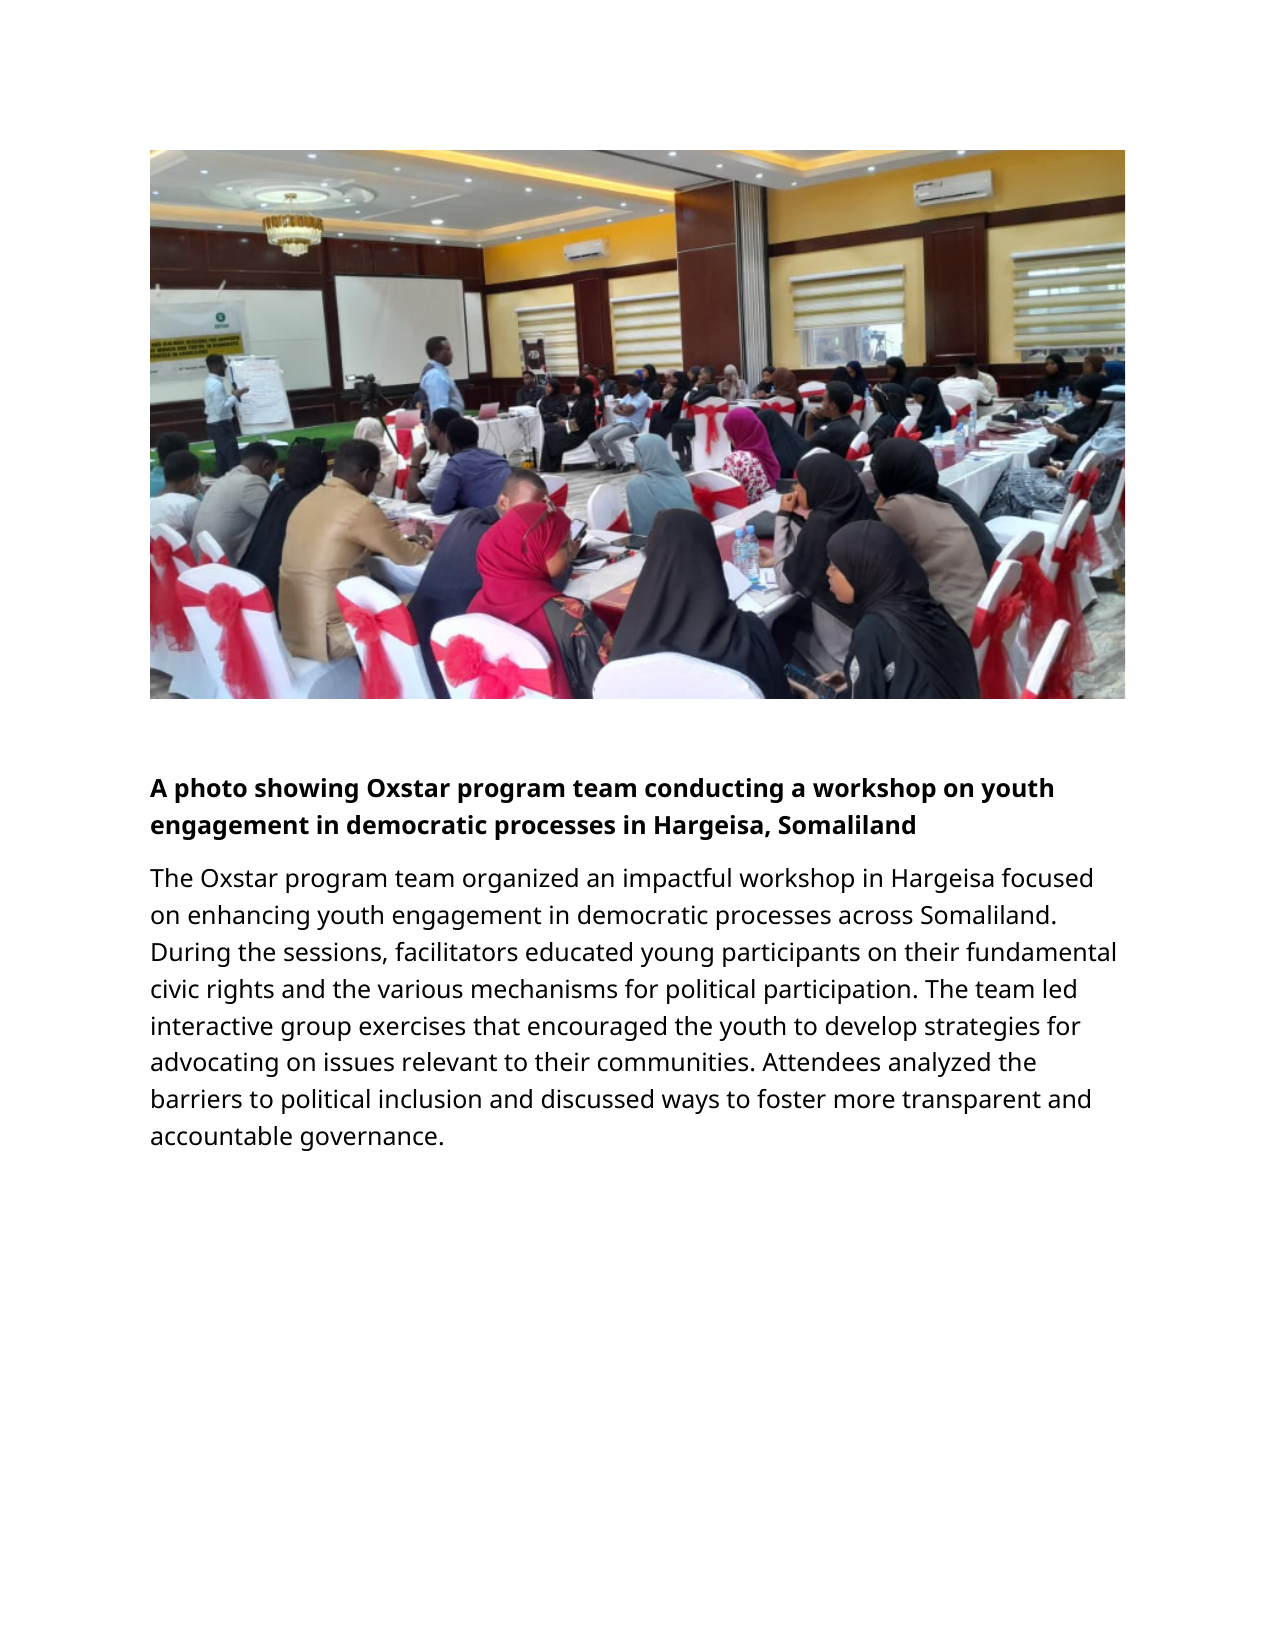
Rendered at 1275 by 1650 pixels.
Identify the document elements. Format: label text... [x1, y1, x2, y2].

picture [150, 150, 1125, 699]
text The Oxstar program team organized an impactful workshop in Hargeisa focused on enhancing youth engagement in democratic processes across Somaliland. During the sessions, facilitators educated young participants on their fundamental civic rights and the various mechanisms for political participation. The team led interactive group exercises that encouraged the youth to develop strategies for advocating on issues relevant to their communities. Attendees analyzed the barriers to political inclusion and discussed ways to foster more transparent and accountable governance. [150, 861, 1125, 1152]
text A photo showing Oxstar program team conducting a workshop on youth engagement in democratic processes in Hargeisa, Somaliland [150, 771, 1125, 842]
